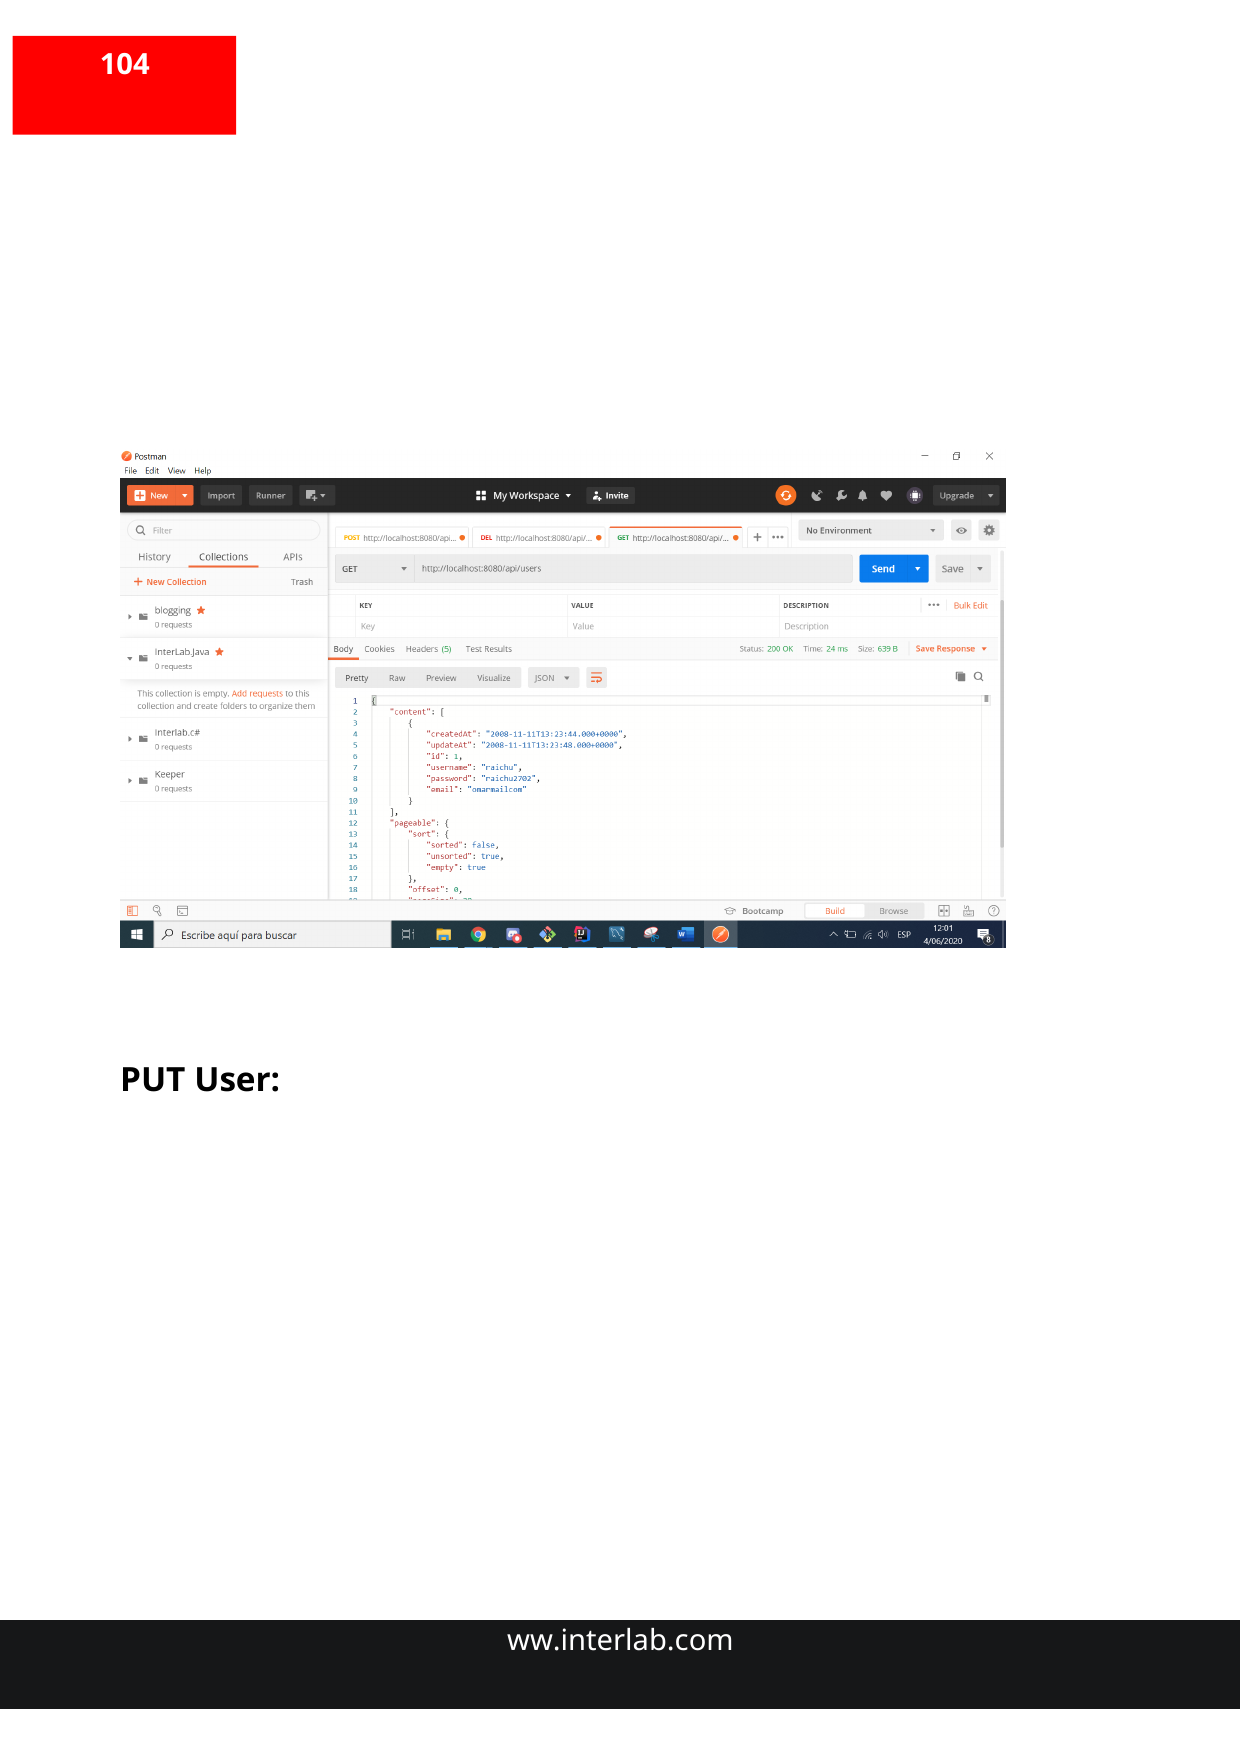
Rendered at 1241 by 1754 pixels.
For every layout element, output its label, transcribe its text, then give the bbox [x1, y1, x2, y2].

picture [120, 449, 1006, 948]
subtitle PUT User: [120, 1056, 1120, 1101]
